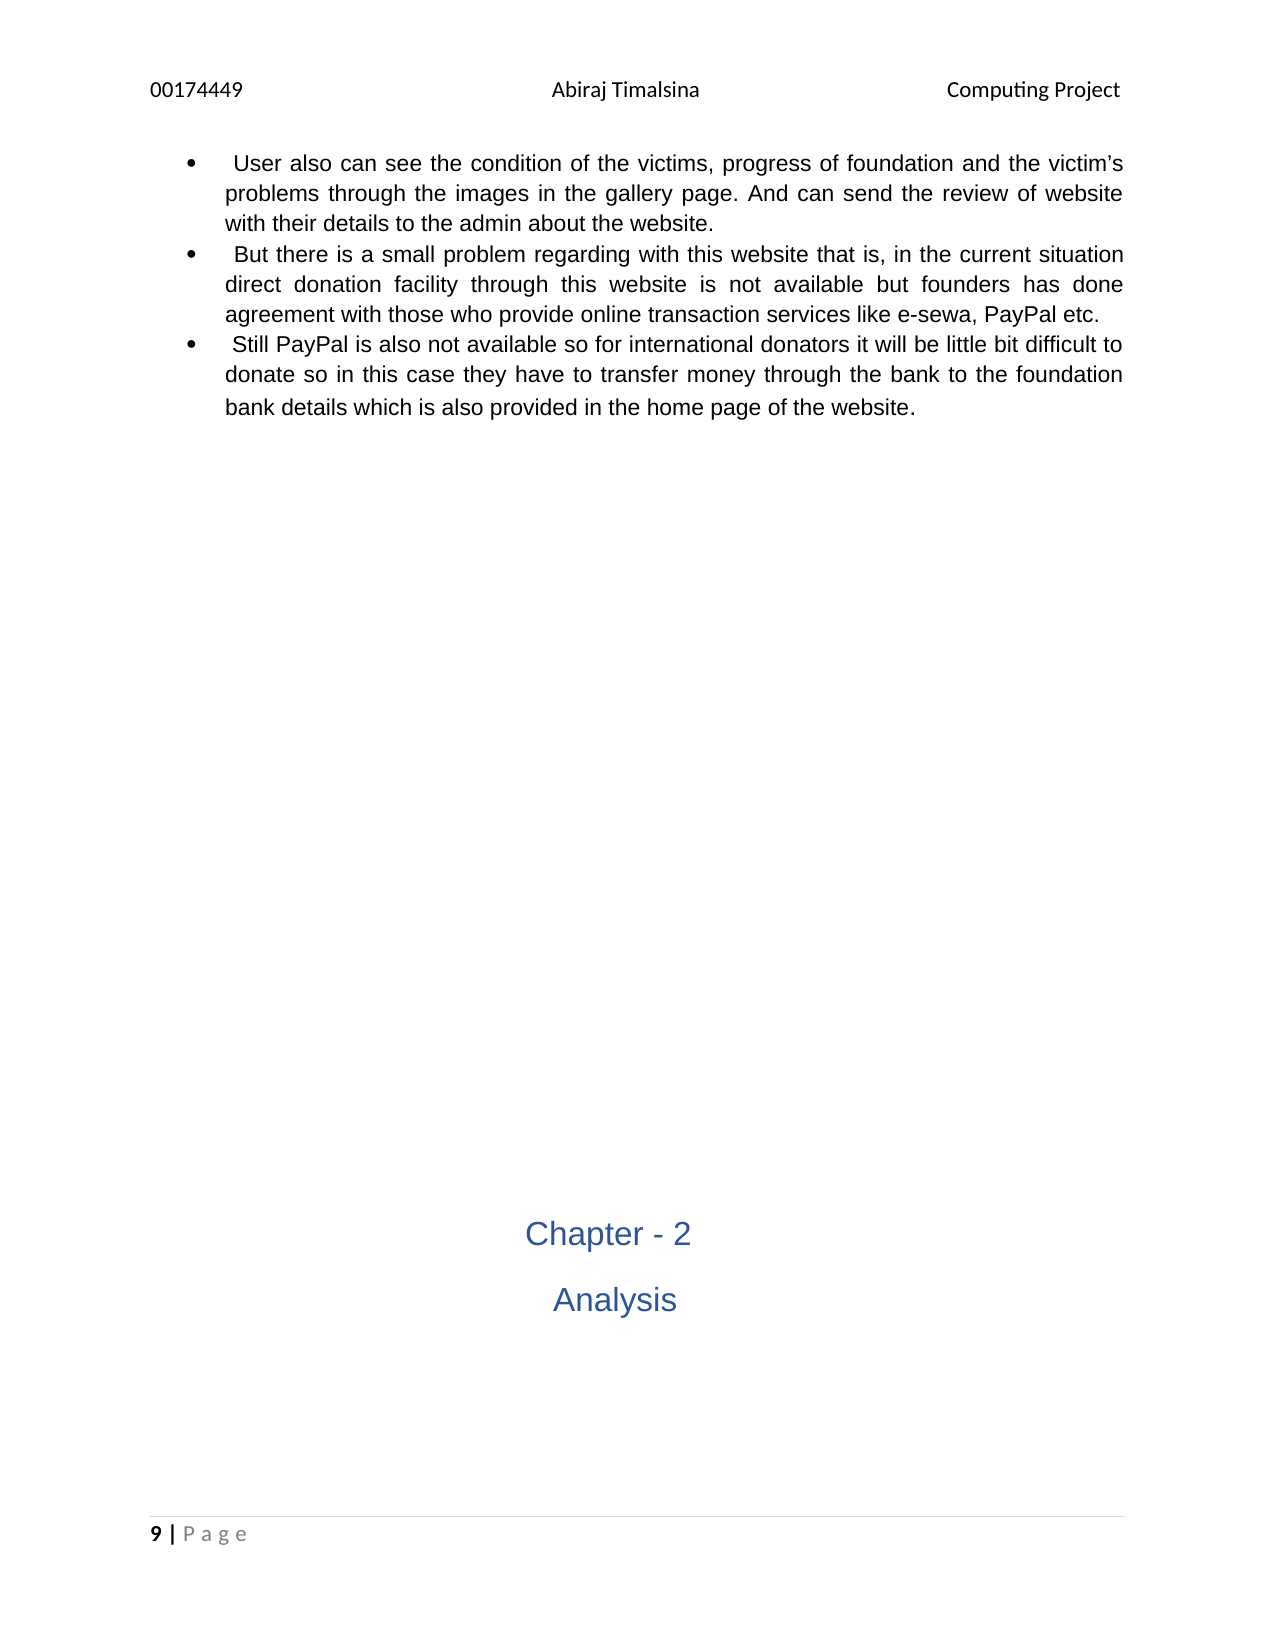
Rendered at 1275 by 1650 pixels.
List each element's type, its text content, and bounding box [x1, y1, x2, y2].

list Still PayPal is also not available so for international donators it will be little bit difficult to donate so in this case they have to transfer money through the bank to the foundation bank details which is also provided in the home page of the website. [187, 331, 1125, 421]
list But there is a small problem regarding with this website that is, in the current situation direct donation facility through this website is not available but founders has done agreement with those who provide online transaction services like e-sewa, PayPal etc. [187, 241, 1125, 327]
list User also can see the condition of the victims, progress of foundation and the victim’s problems through the images in the gallery page. And can send the review of website with their details to the admin about the website. [187, 150, 1125, 237]
subtitle Chapter - 2 [450, 1214, 1125, 1252]
subtitle Analysis [450, 1280, 1125, 1319]
